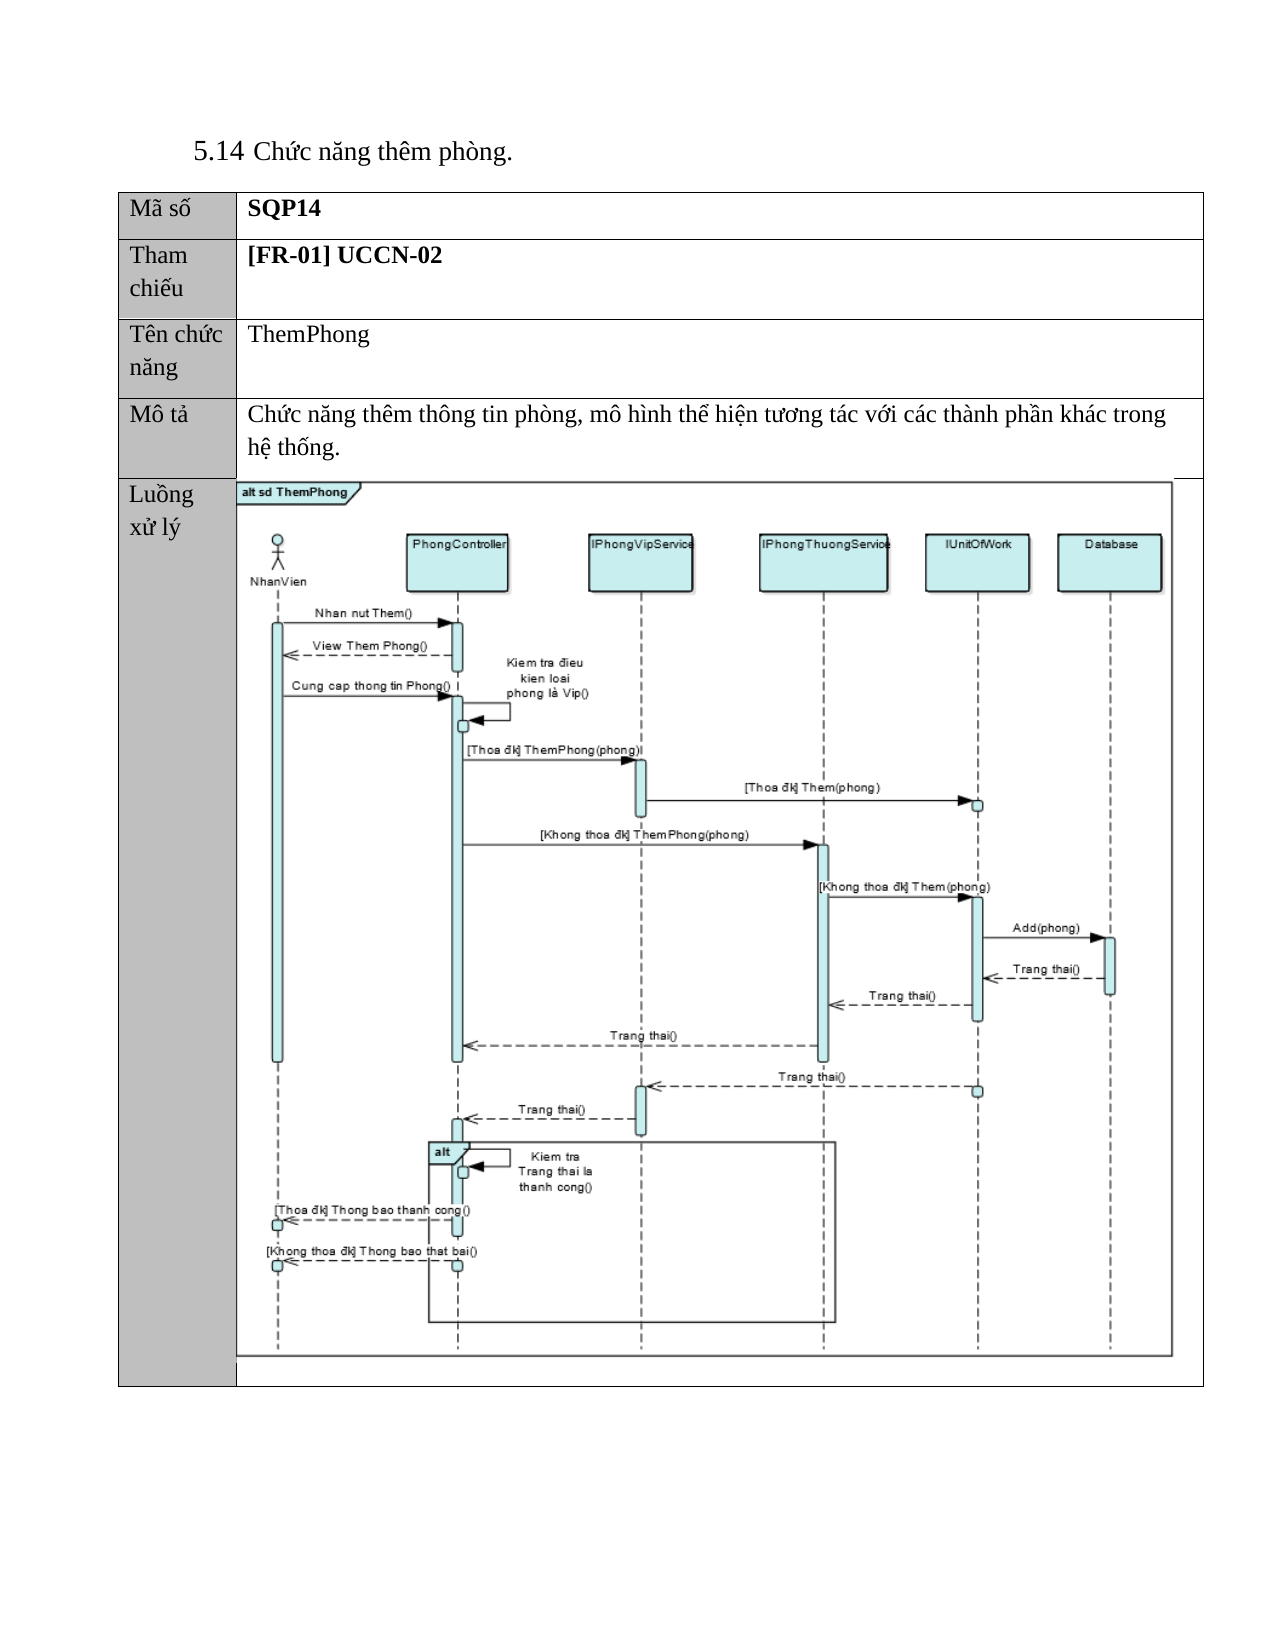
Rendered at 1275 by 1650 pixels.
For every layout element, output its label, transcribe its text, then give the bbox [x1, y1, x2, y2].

table_cell Tên chức năng [119, 320, 236, 398]
table_cell Luồng xử lý [119, 479, 236, 1386]
table_cell Chức năng thêm thông tin phòng, mô hình thể hiện tương tác với các thành phần khác trong hệ thống. [237, 399, 1203, 478]
table_cell [237, 479, 1203, 1386]
table_cell [FR-01] UCCN-02 [237, 240, 1203, 318]
table_header Mã số [119, 193, 236, 239]
table_header SQP14 [237, 193, 1203, 239]
table_cell ThemPhong [237, 320, 1203, 398]
text Chức năng thêm phòng. [193, 133, 1137, 166]
table_cell Mô tả [119, 399, 236, 478]
table_cell Tham chiếu [119, 240, 236, 318]
picture [236, 478, 1175, 1363]
